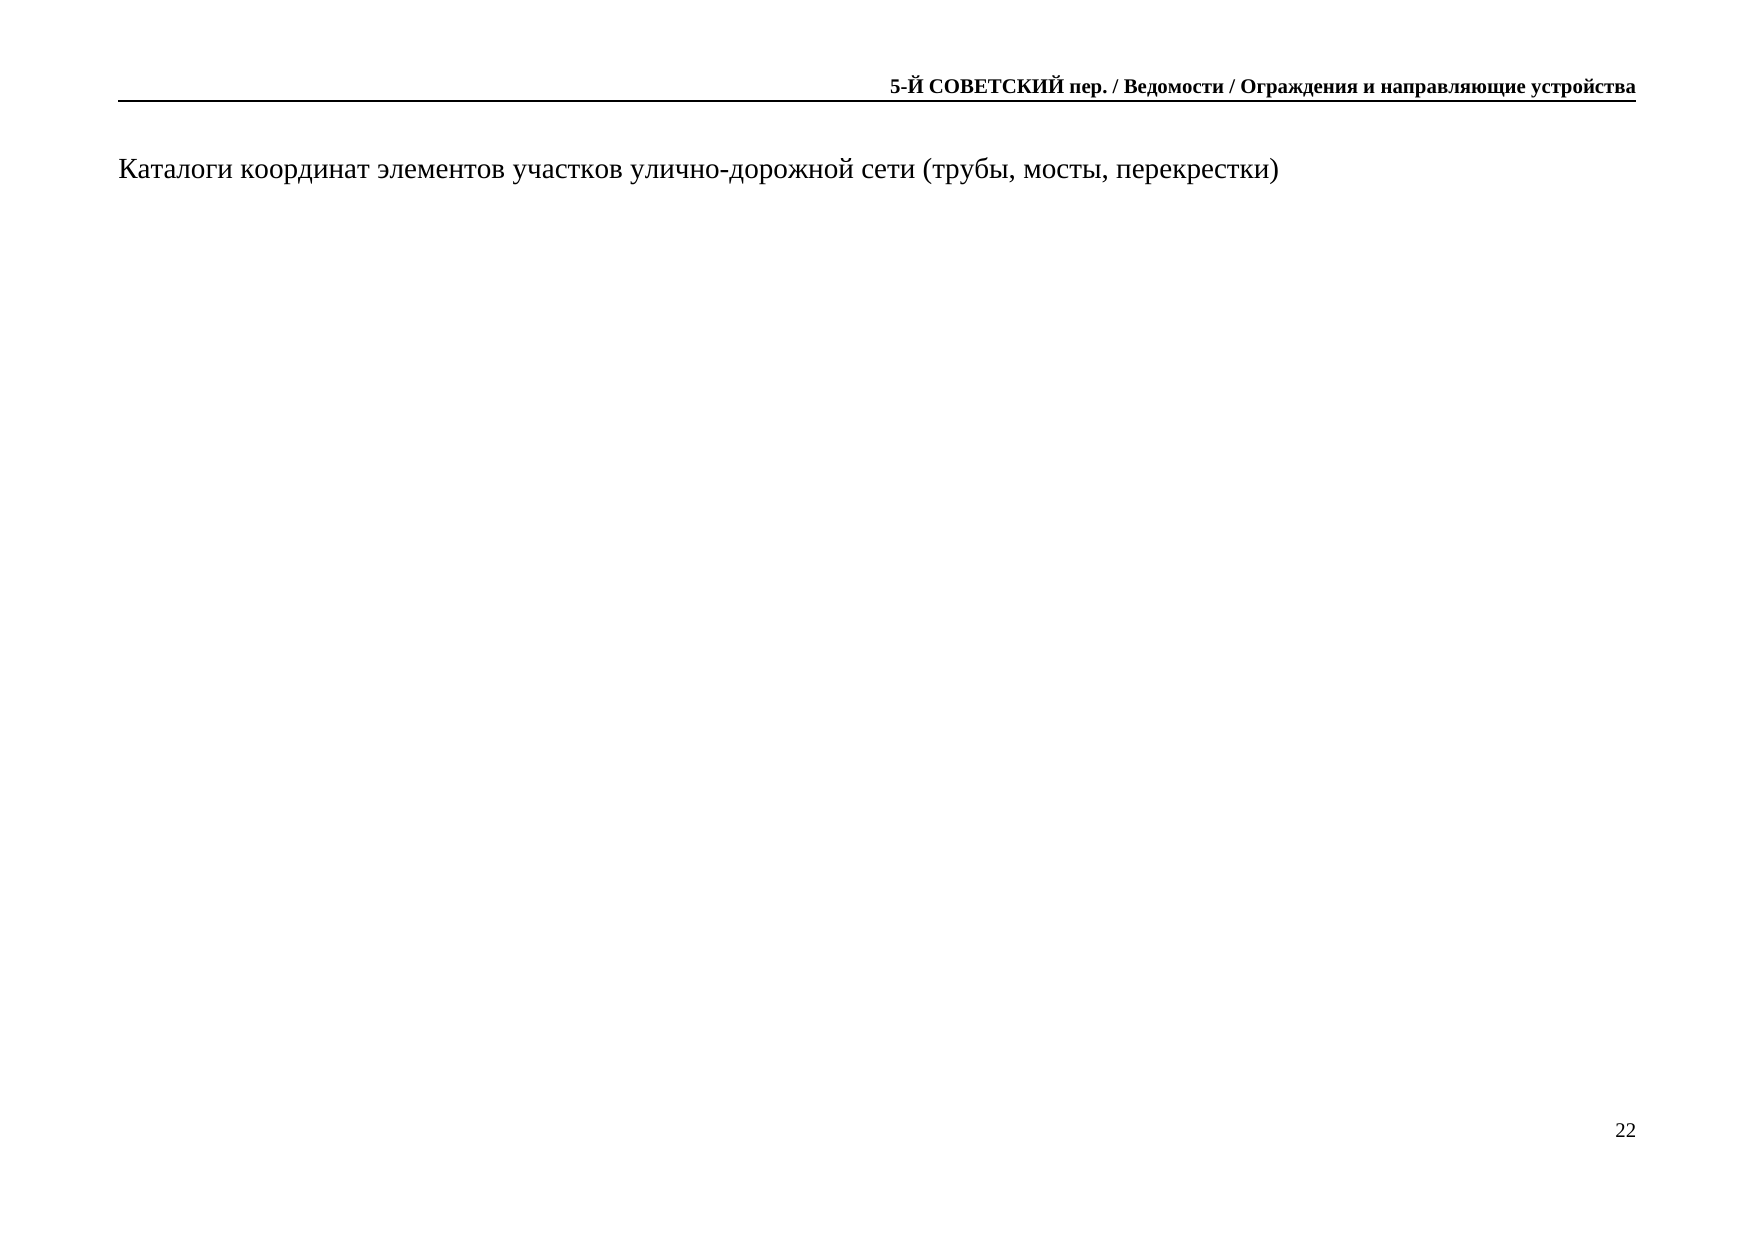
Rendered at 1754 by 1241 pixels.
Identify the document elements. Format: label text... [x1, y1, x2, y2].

subtitle Каталоги координат элементов участков улично-дорожной сети (трубы, мосты, перекрестки) [118, 152, 1636, 185]
